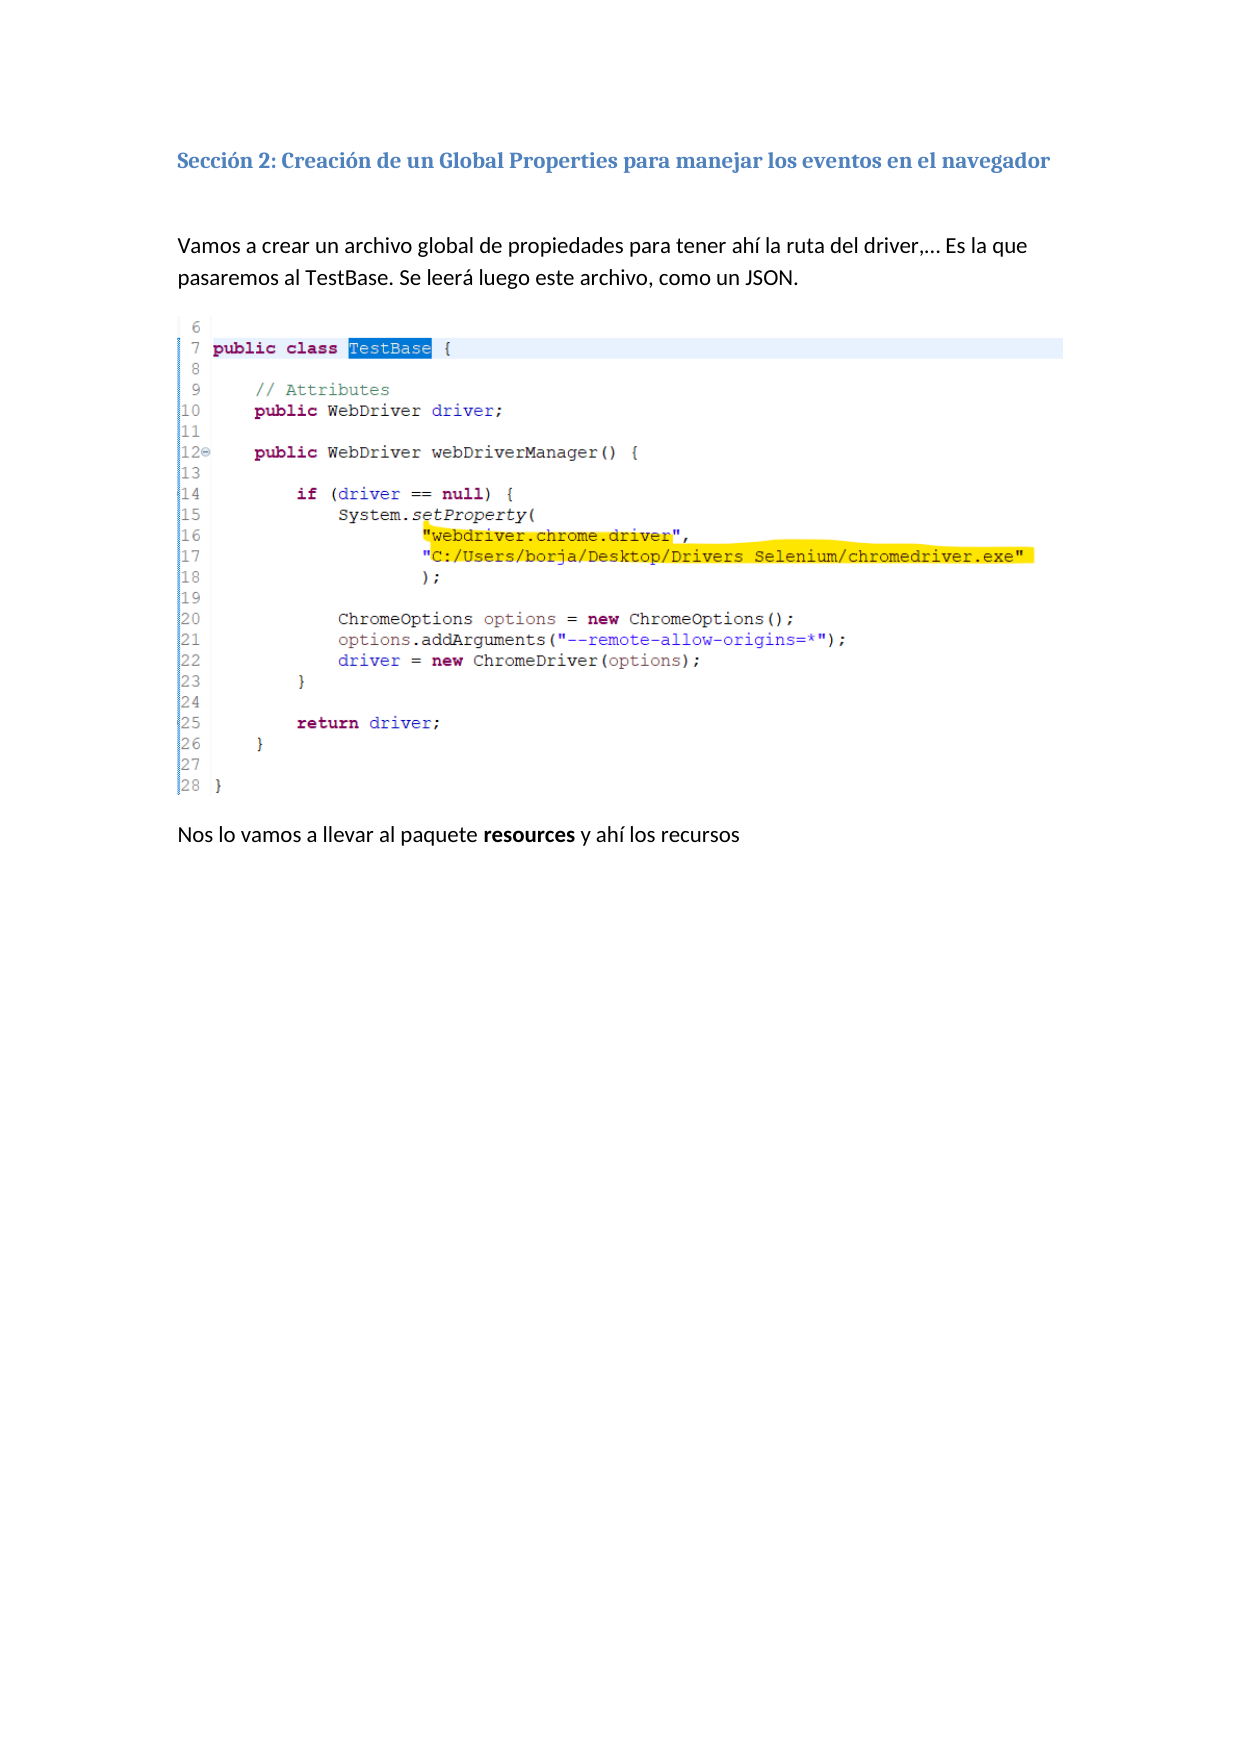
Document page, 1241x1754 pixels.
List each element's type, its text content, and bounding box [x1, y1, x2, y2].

text Nos lo vamos a llevar al paquete resources y ahí los recursos [177, 821, 1063, 849]
text Vamos a crear un archivo global de propiedades para tener ahí la ruta del driver,… Es la que pasaremos al TestBase. Se leerá luego este archivo, como un JSON. [177, 231, 1063, 291]
picture [177, 316, 1063, 796]
subtitle Sección 2: Creación de un Global Properties para manejar los eventos en el navegador [177, 148, 1063, 174]
